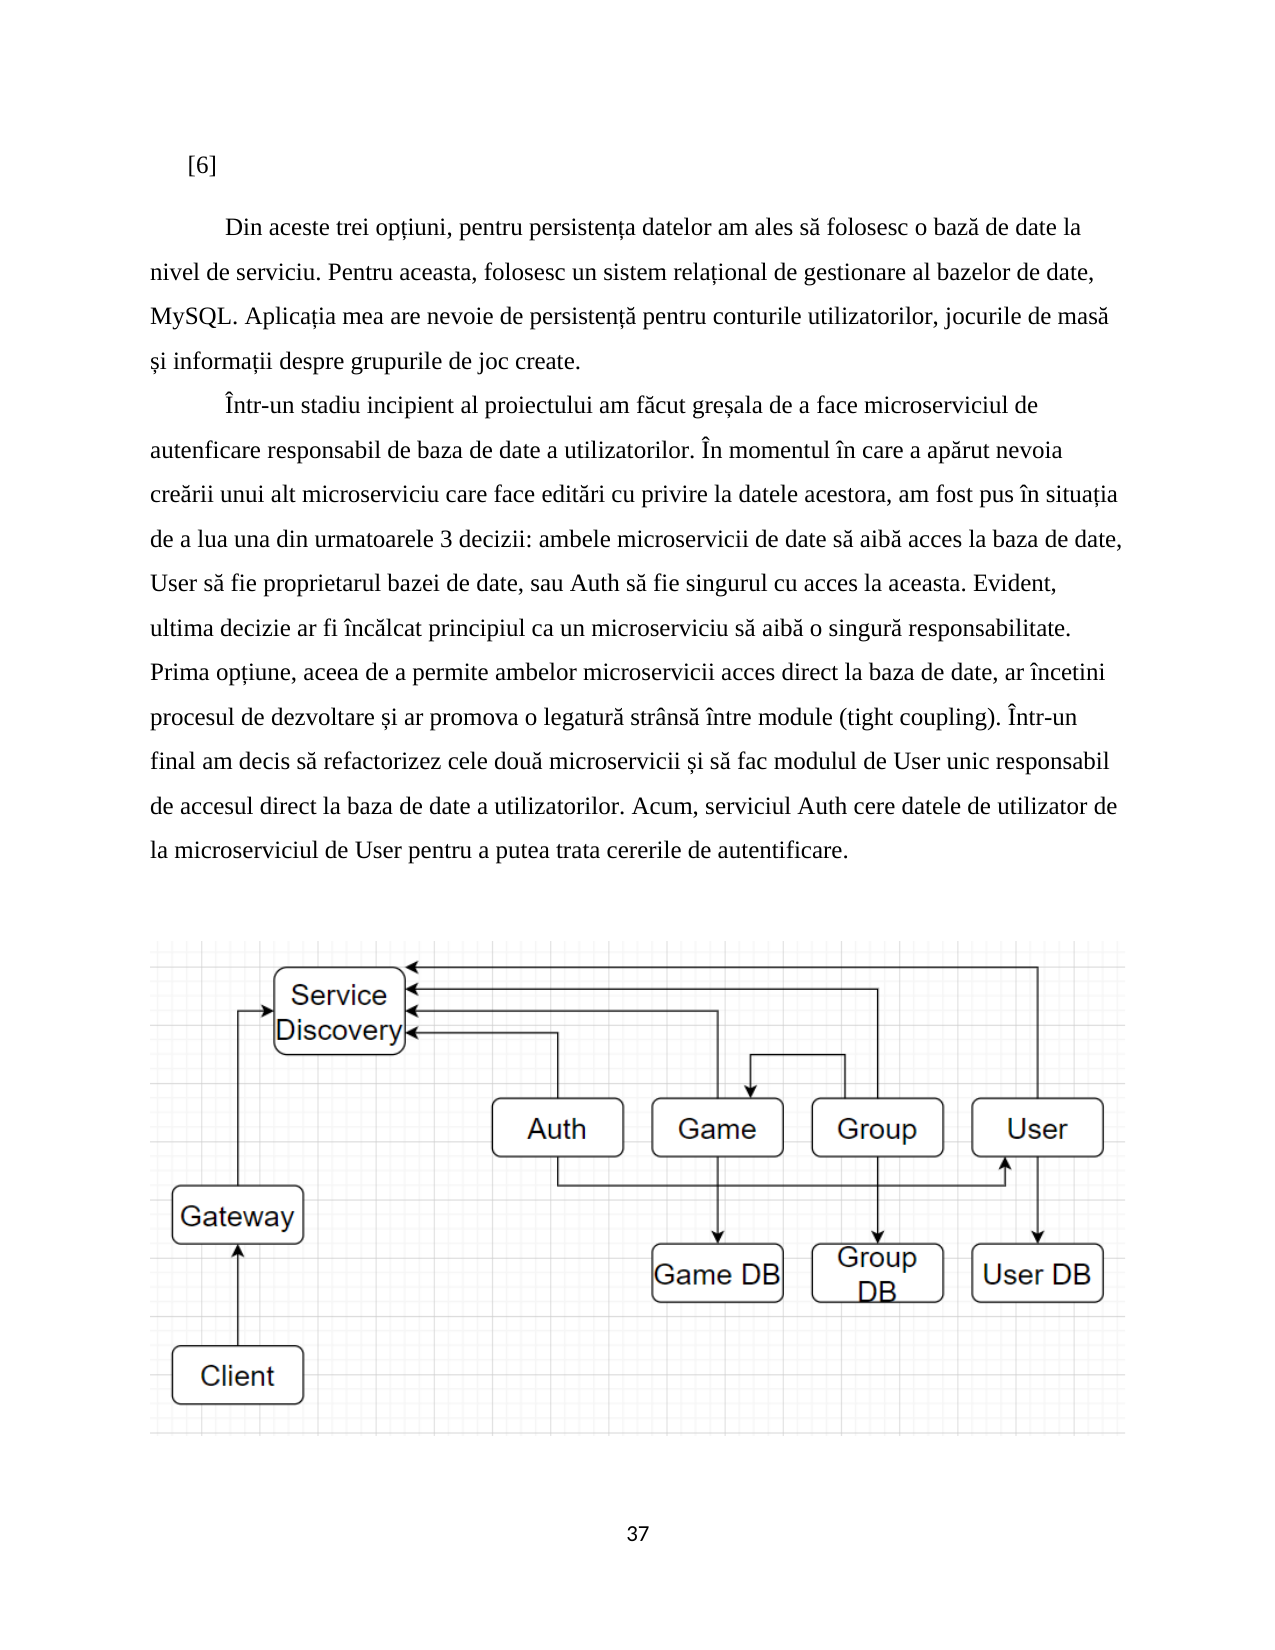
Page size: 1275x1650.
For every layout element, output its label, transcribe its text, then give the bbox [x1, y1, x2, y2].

picture [150, 941, 1125, 1436]
text [6] [187, 150, 1125, 179]
text Din aceste trei opțiuni, pentru persistența datelor am ales să folosesc o bază de date la nivel de serviciu. Pentru aceasta, folosesc un sistem relațional de gestionare al bazelor de date, MySQL. Aplicația mea are nevoie de persistență pentru conturile utilizatorilor, jocurile de masă și informații despre grupurile de joc create. Într-un stadiu incipient al proiectului am făcut greșala de a face microserviciul de autenficare responsabil de baza de date a utilizatorilor. În momentul în care a apărut nevoia creării unui alt microserviciu care face editări cu privire la datele acestora, am fost pus în situația de a lua una din urmatoarele 3 decizii: ambele microservicii de date să aibă acces la baza de date, User să fie proprietarul bazei de date, sau Auth să fie singurul cu acces la aceasta. Evident, ultima decizie ar fi încălcat principiul ca un microserviciu să aibă o singură responsabilitate. Prima opțiune, aceea de a permite ambelor microservicii acces direct la baza de date, ar încetini procesul de dezvoltare și ar promova o legatură strânsă între module (tight coupling). Într-un final am decis să refactorizez cele două microservicii și să fac modulul de User unic responsabil de accesul direct la baza de date a utilizatorilor. Acum, serviciul Auth cere datele de utilizator de la microserviciul de User pentru a putea trata cererile de autentificare. [150, 212, 1125, 864]
